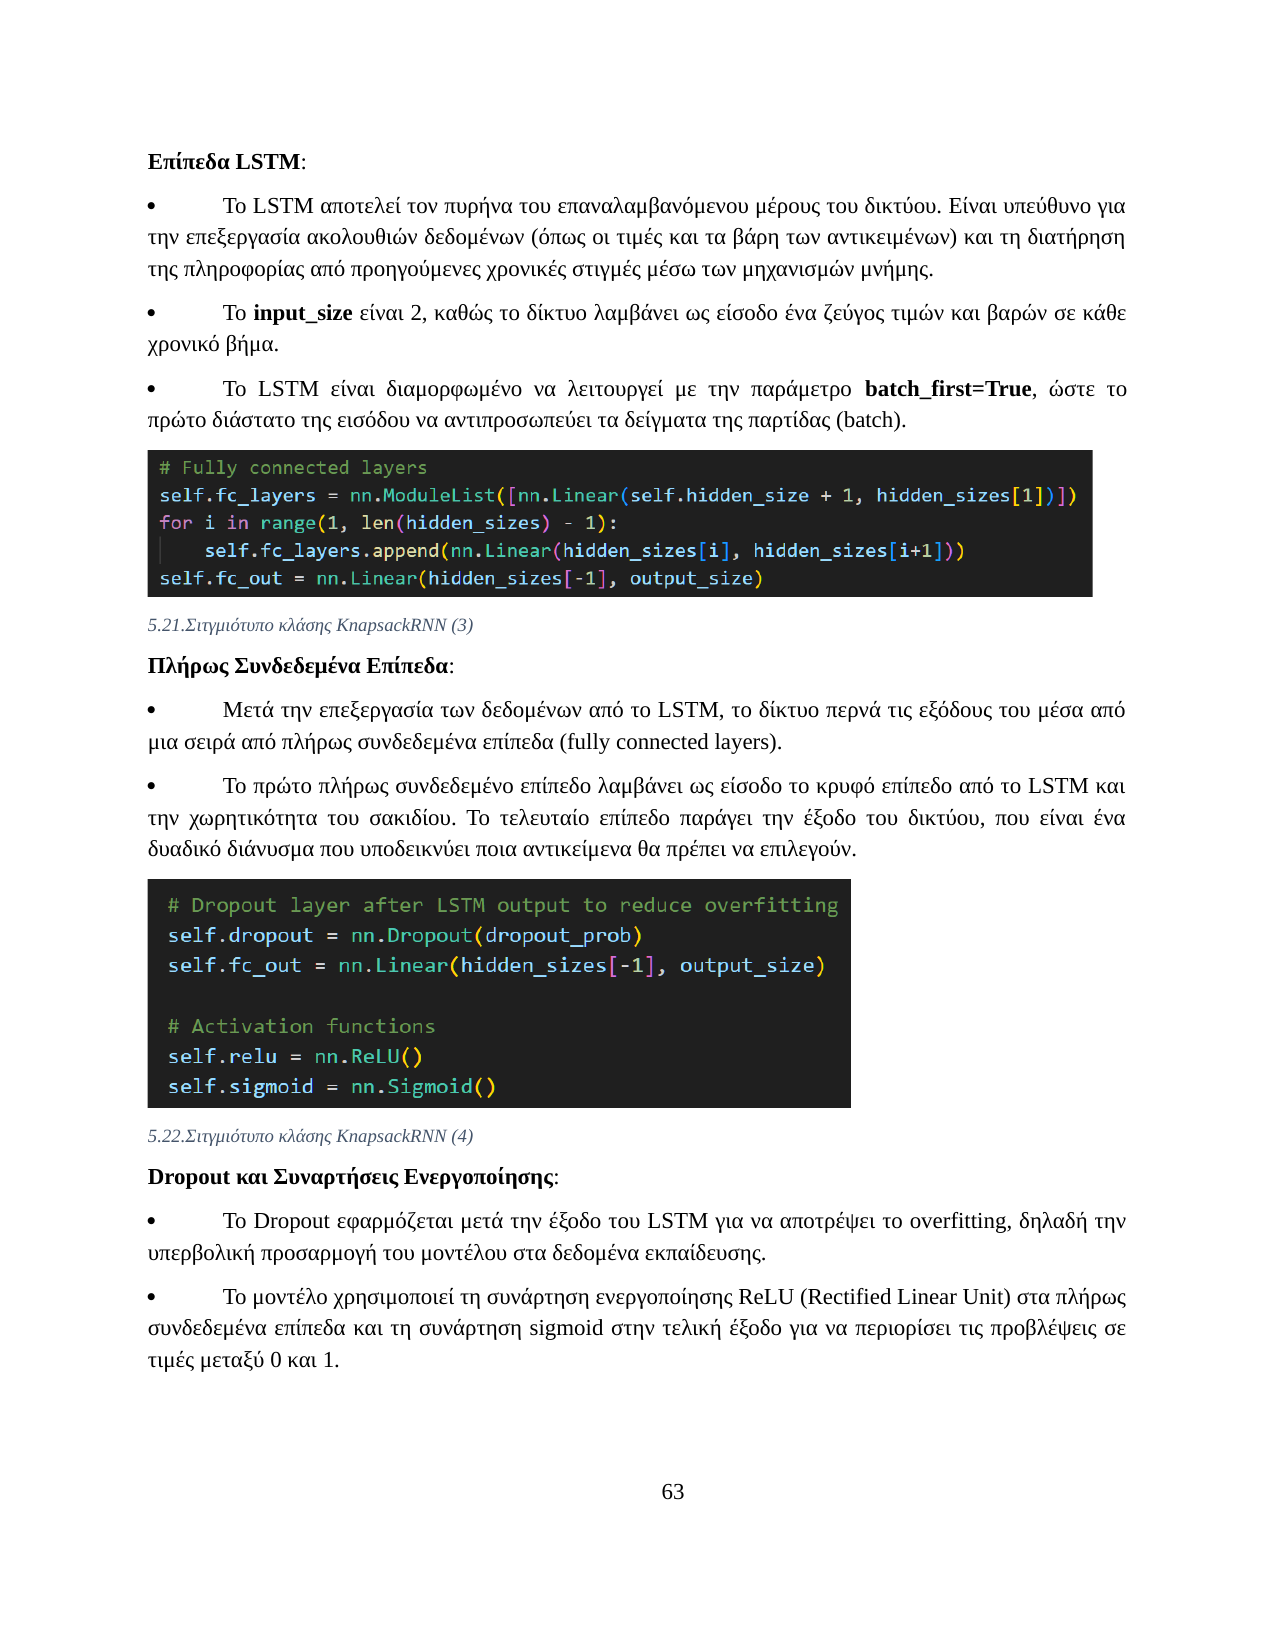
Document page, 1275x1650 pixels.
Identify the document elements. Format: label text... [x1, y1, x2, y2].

list Το πρώτο πλήρως συνδεδεμένο επίπεδο λαμβάνει ως είσοδο το κρυφό επίπεδο από το LSTM και την χωρητικότητα του σακιδίου. Το τελευταίο επίπεδο παράγει την έξοδο του δικτύου, που είναι ένα δυαδικό διάνυσμα που υποδεικνύει ποια αντικείμενα θα πρέπει να επιλεγούν. [148, 772, 1127, 862]
picture [147, 879, 851, 1108]
list Το LSTM αποτελεί τον πυρήνα του επαναλαμβανόμενου μέρους του δικτύου. Είναι υπεύθυνο για την επεξεργασία ακολουθιών δεδομένων (όπως οι τιμές και τα βάρη των αντικειμένων) και τη διατήρηση της πληροφορίας από προηγούμενες χρονικές στιγμές μέσω των μηχανισμών μνήμης. [148, 192, 1127, 281]
list Μετά την επεξεργασία των δεδομένων από το LSTM, το δίκτυο περνά τις εξόδους του μέσα από μια σειρά από πλήρως συνδεδεμένα επίπεδα (fully connected layers). [148, 696, 1127, 754]
text Επίπεδα LSTM: [148, 148, 1127, 174]
list Το LSTM είναι διαμορφωμένο να λειτουργεί με την παράμετρο batch_first=True, ώστε το πρώτο διάστατο της εισόδου να αντιπροσωπεύει τα δείγματα της παρτίδας (batch). [148, 374, 1127, 432]
text Dropout και Συναρτήσεις Ενεργοποίησης: [148, 1163, 1127, 1189]
list Το μοντέλο χρησιμοποιεί τη συνάρτηση ενεργοποίησης ReLU (Rectified Linear Unit) στα πλήρως συνδεδεμένα επίπεδα και τη συνάρτηση sigmoid στην τελική έξοδο για να περιορίσει τις προβλέψεις σε τιμές μεταξύ 0 και 1. [148, 1283, 1127, 1372]
picture [147, 450, 1093, 597]
text 5.22.Σιτγμιότυπο κλάσης KnapsackRNN (4) [148, 1125, 1127, 1146]
text 5.21.Σιτγμιότυπο κλάσης KnapsackRNN (3) [148, 614, 1127, 636]
list Το input_size είναι 2, καθώς το δίκτυο λαμβάνει ως είσοδο ένα ζεύγος τιμών και βαρών σε κάθε χρονικό βήμα. [148, 299, 1127, 357]
list Το Dropout εφαρμόζεται μετά την έξοδο του LSTM για να αποτρέψει το overfitting, δηλαδή την υπερβολική προσαρμογή του μοντέλου στα δεδομένα εκπαίδευσης. [148, 1207, 1127, 1265]
text Πλήρως Συνδεδεμένα Επίπεδα: [148, 652, 1127, 679]
